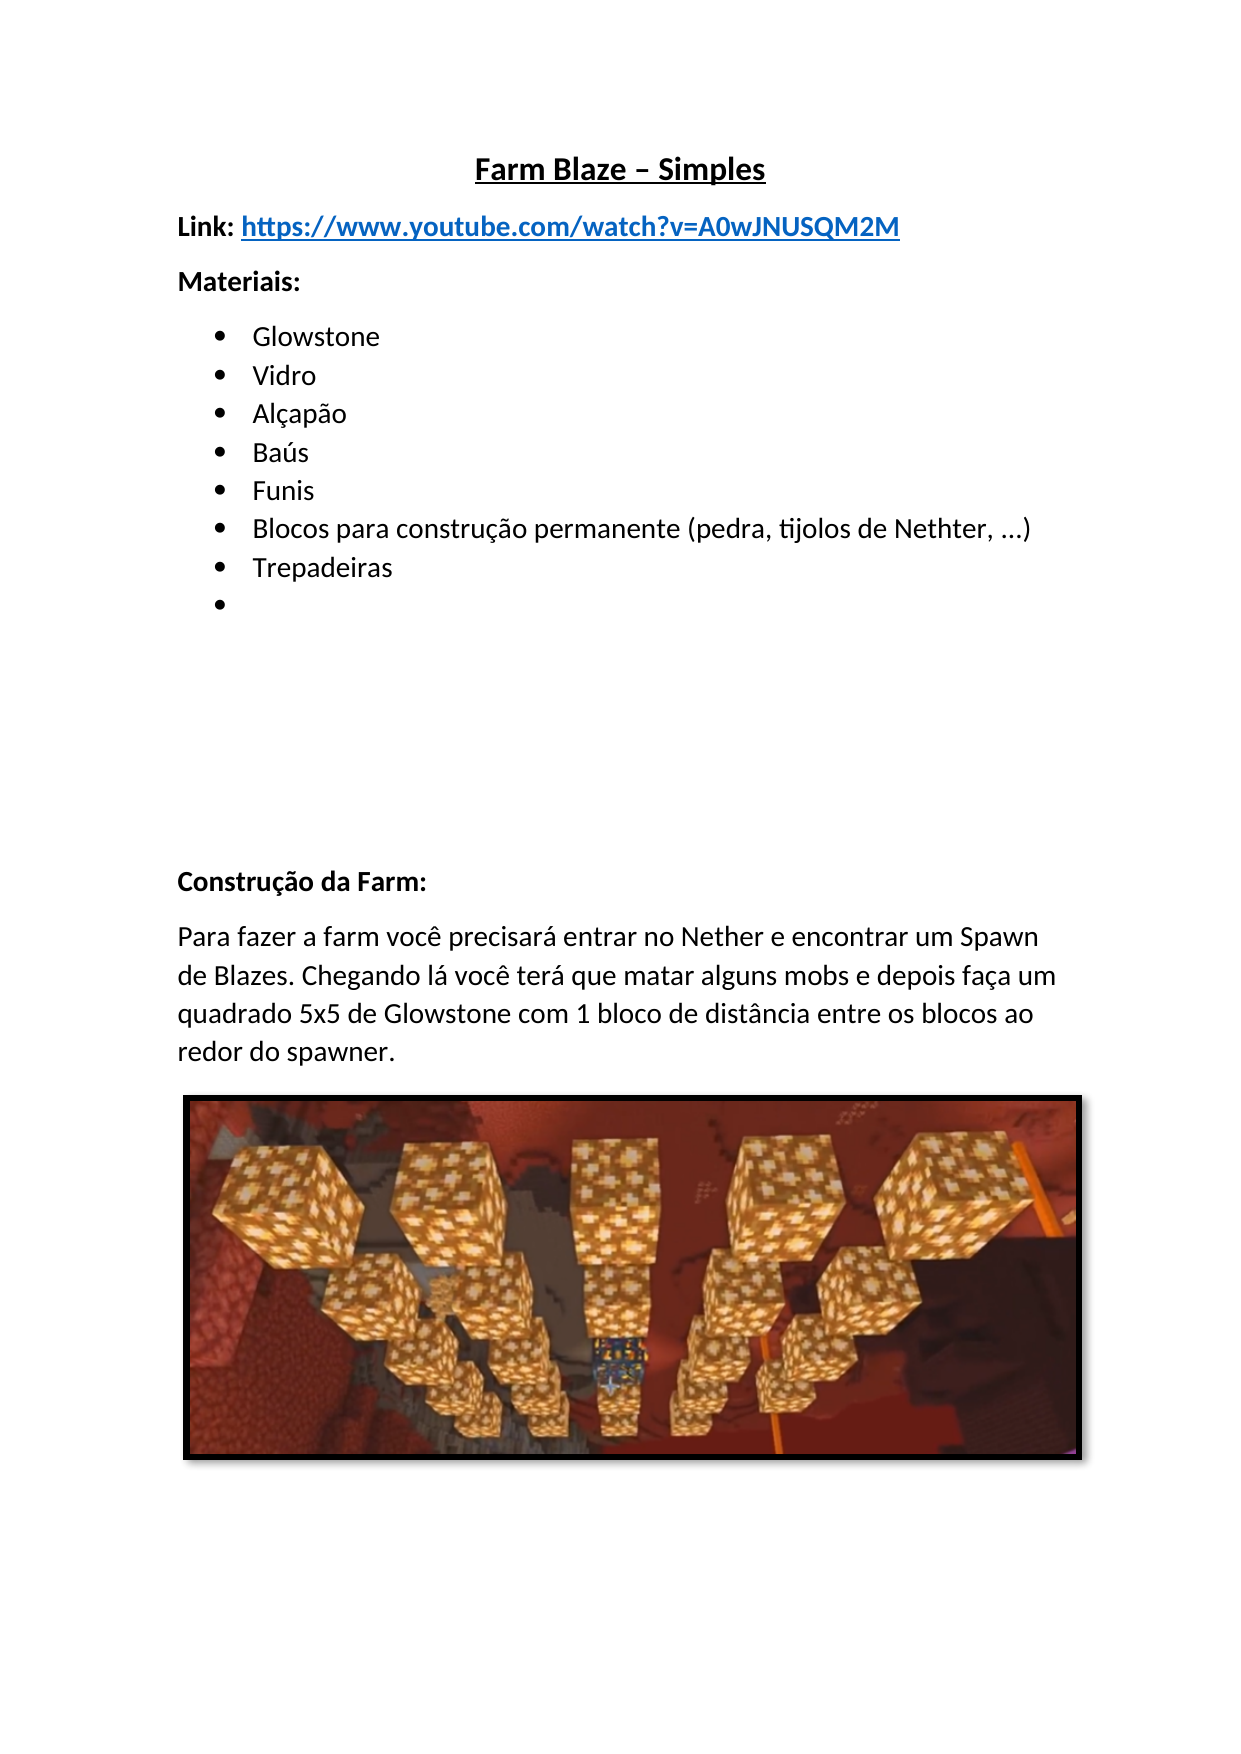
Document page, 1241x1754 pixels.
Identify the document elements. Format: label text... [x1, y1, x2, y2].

text Para fazer a farm você precisará entrar no Nether e encontrar um Spawn de Blazes. Chegando lá você terá que matar alguns mobs e depois faça um quadrado 5x5 de Glowstone com 1 bloco de distância entre os blocos ao redor do spawner. [177, 918, 1063, 1069]
picture [190, 1101, 1076, 1454]
text Farm Blaze – Simples [177, 148, 1063, 188]
list Funis [215, 472, 1063, 508]
text Construção da Farm: [177, 863, 1063, 899]
list Blocos para construção permanente (pedra, tijolos de Nethter, ...) [215, 511, 1063, 546]
list Vidro [215, 357, 1063, 392]
list Trepadeiras [215, 549, 1063, 585]
list Alçapão [215, 395, 1063, 431]
list Baús [215, 434, 1063, 469]
text Materiais: [177, 263, 1063, 299]
list Glowstone [215, 318, 1063, 354]
text Link: https://www.youtube.com/watch?v=A0wJNUSQM2M [177, 208, 1063, 244]
